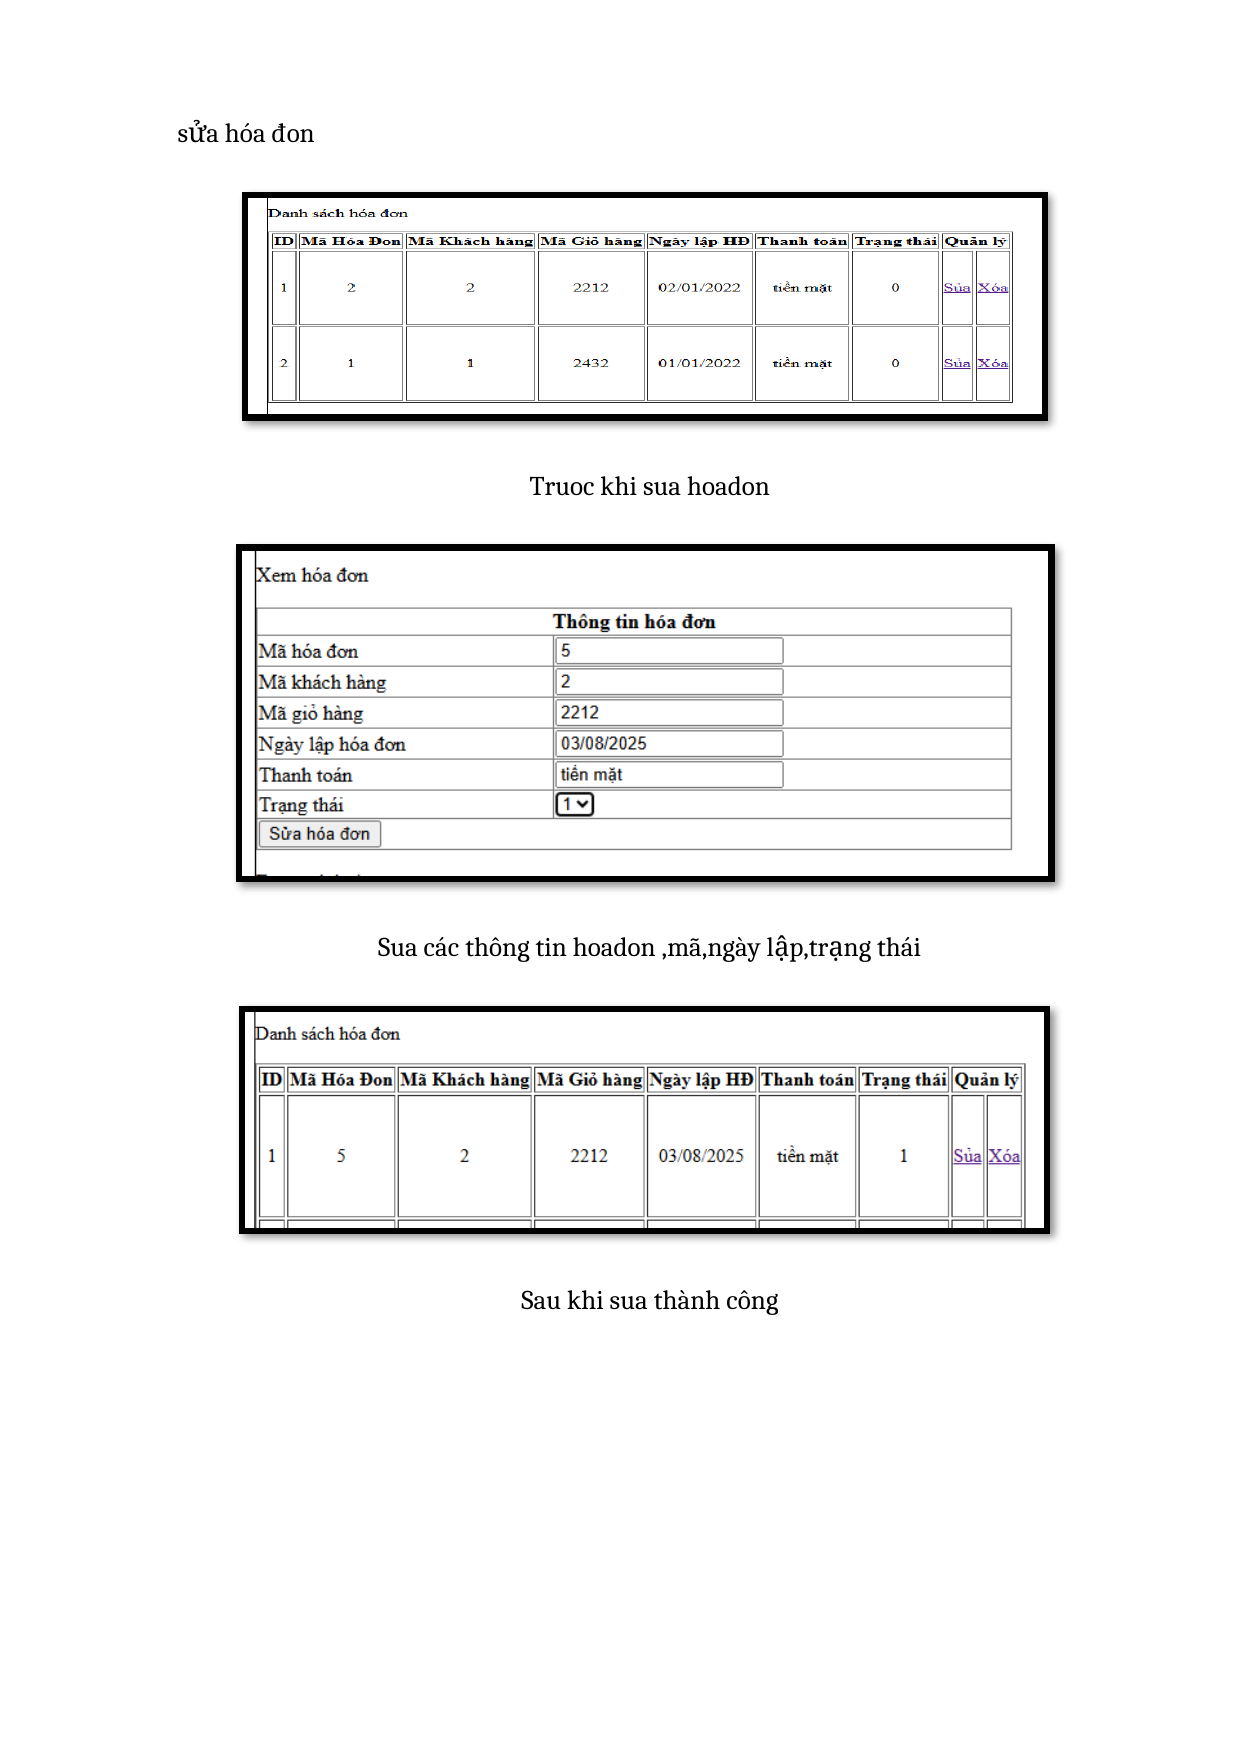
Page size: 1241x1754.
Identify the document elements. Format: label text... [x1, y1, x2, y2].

text sửa hóa đon [177, 118, 1122, 149]
picture [245, 1012, 1044, 1228]
text Sau khi sua thành công [177, 1285, 1122, 1316]
picture [248, 198, 1042, 414]
text Sua các thông tin hoadon ,mã,ngày lập,trạng thái [177, 932, 1122, 963]
text Truoc khi sua hoadon [177, 471, 1122, 502]
picture [242, 551, 1048, 876]
